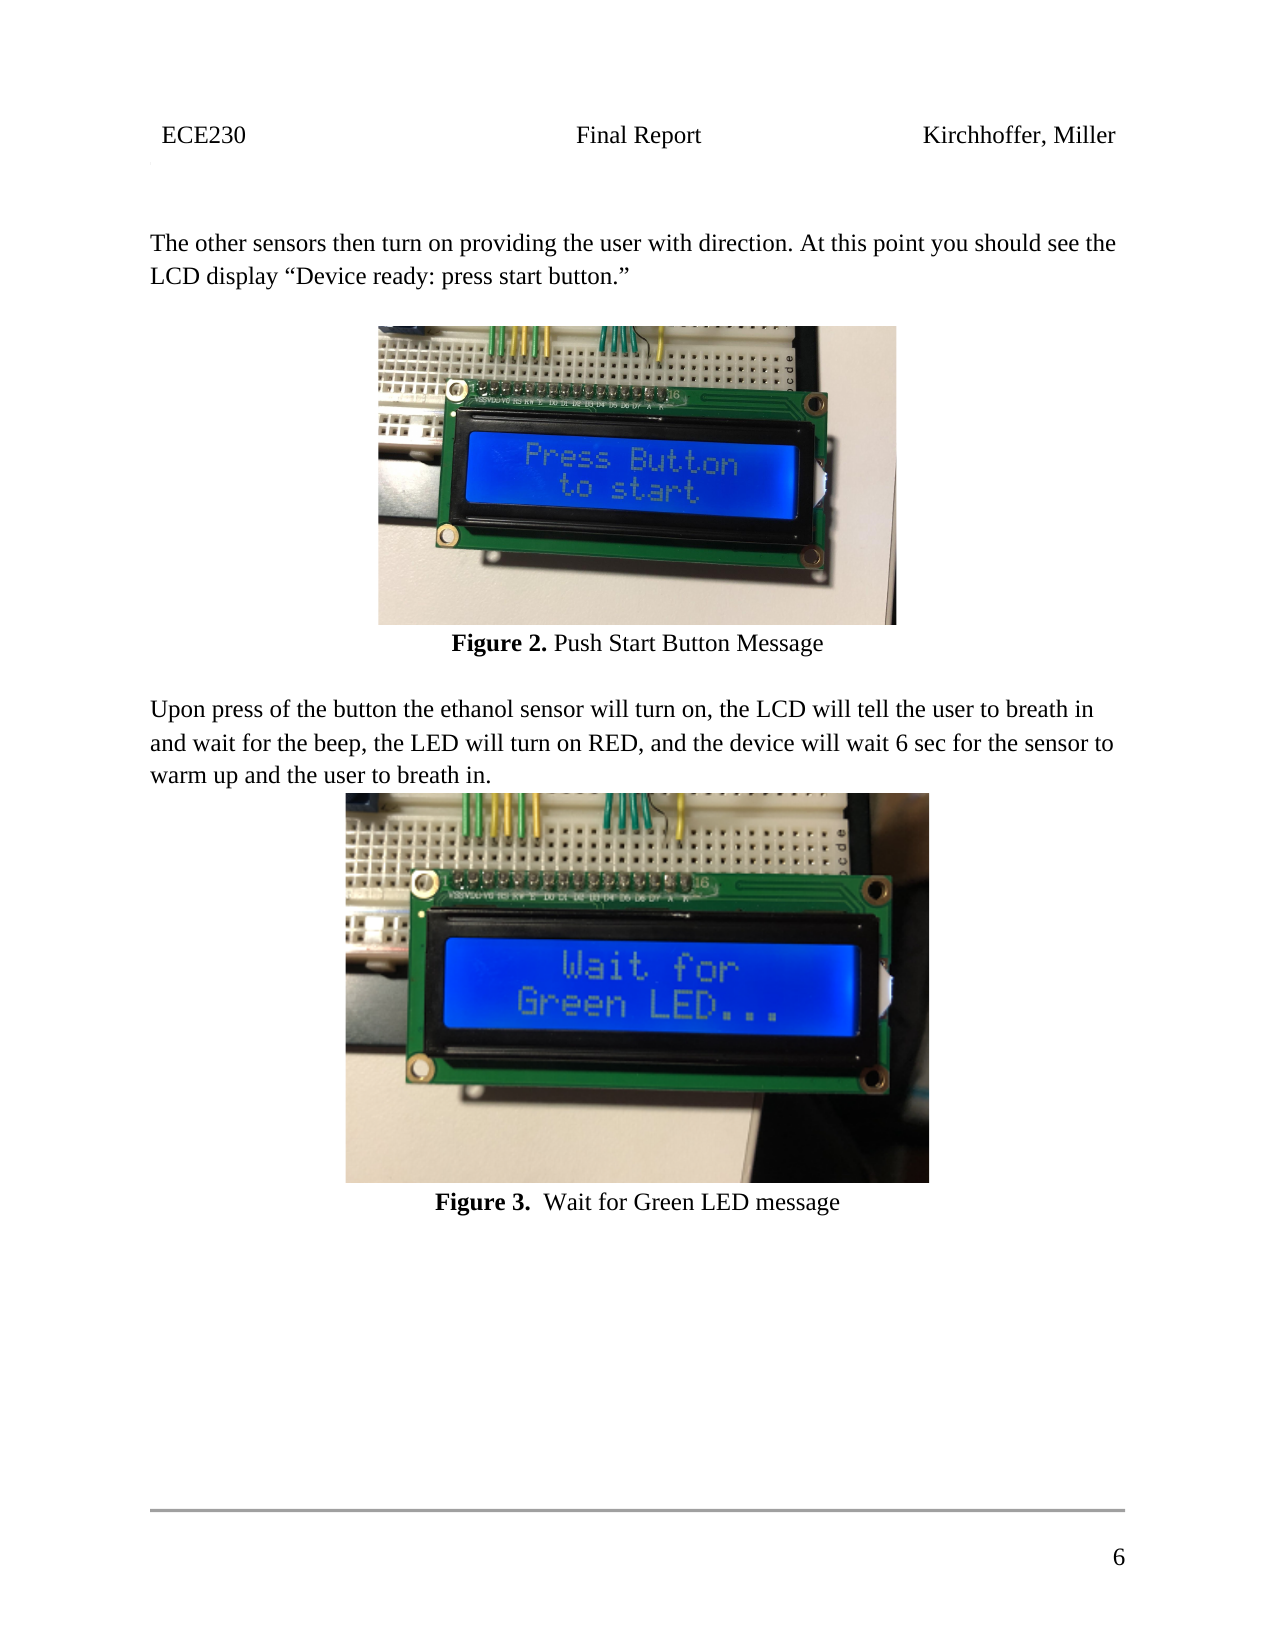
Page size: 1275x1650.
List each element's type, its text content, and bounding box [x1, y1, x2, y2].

picture [378, 326, 897, 625]
text Upon press of the button the ethanol sensor will turn on, the LCD will tell the user to breath in and wait for the beep, the LED will turn on RED, and the device will wait 6 sec for the sensor to warm up and the user to breath in. [150, 694, 1125, 789]
text The other sensors then turn on providing the user with direction. At this point you should see the LCD display “Device ready: press start button.” [150, 228, 1125, 289]
text Figure 3. Wait for Green LED message [150, 1187, 1125, 1216]
text Figure 2. Push Start Button Message [150, 628, 1125, 657]
picture [345, 793, 930, 1183]
